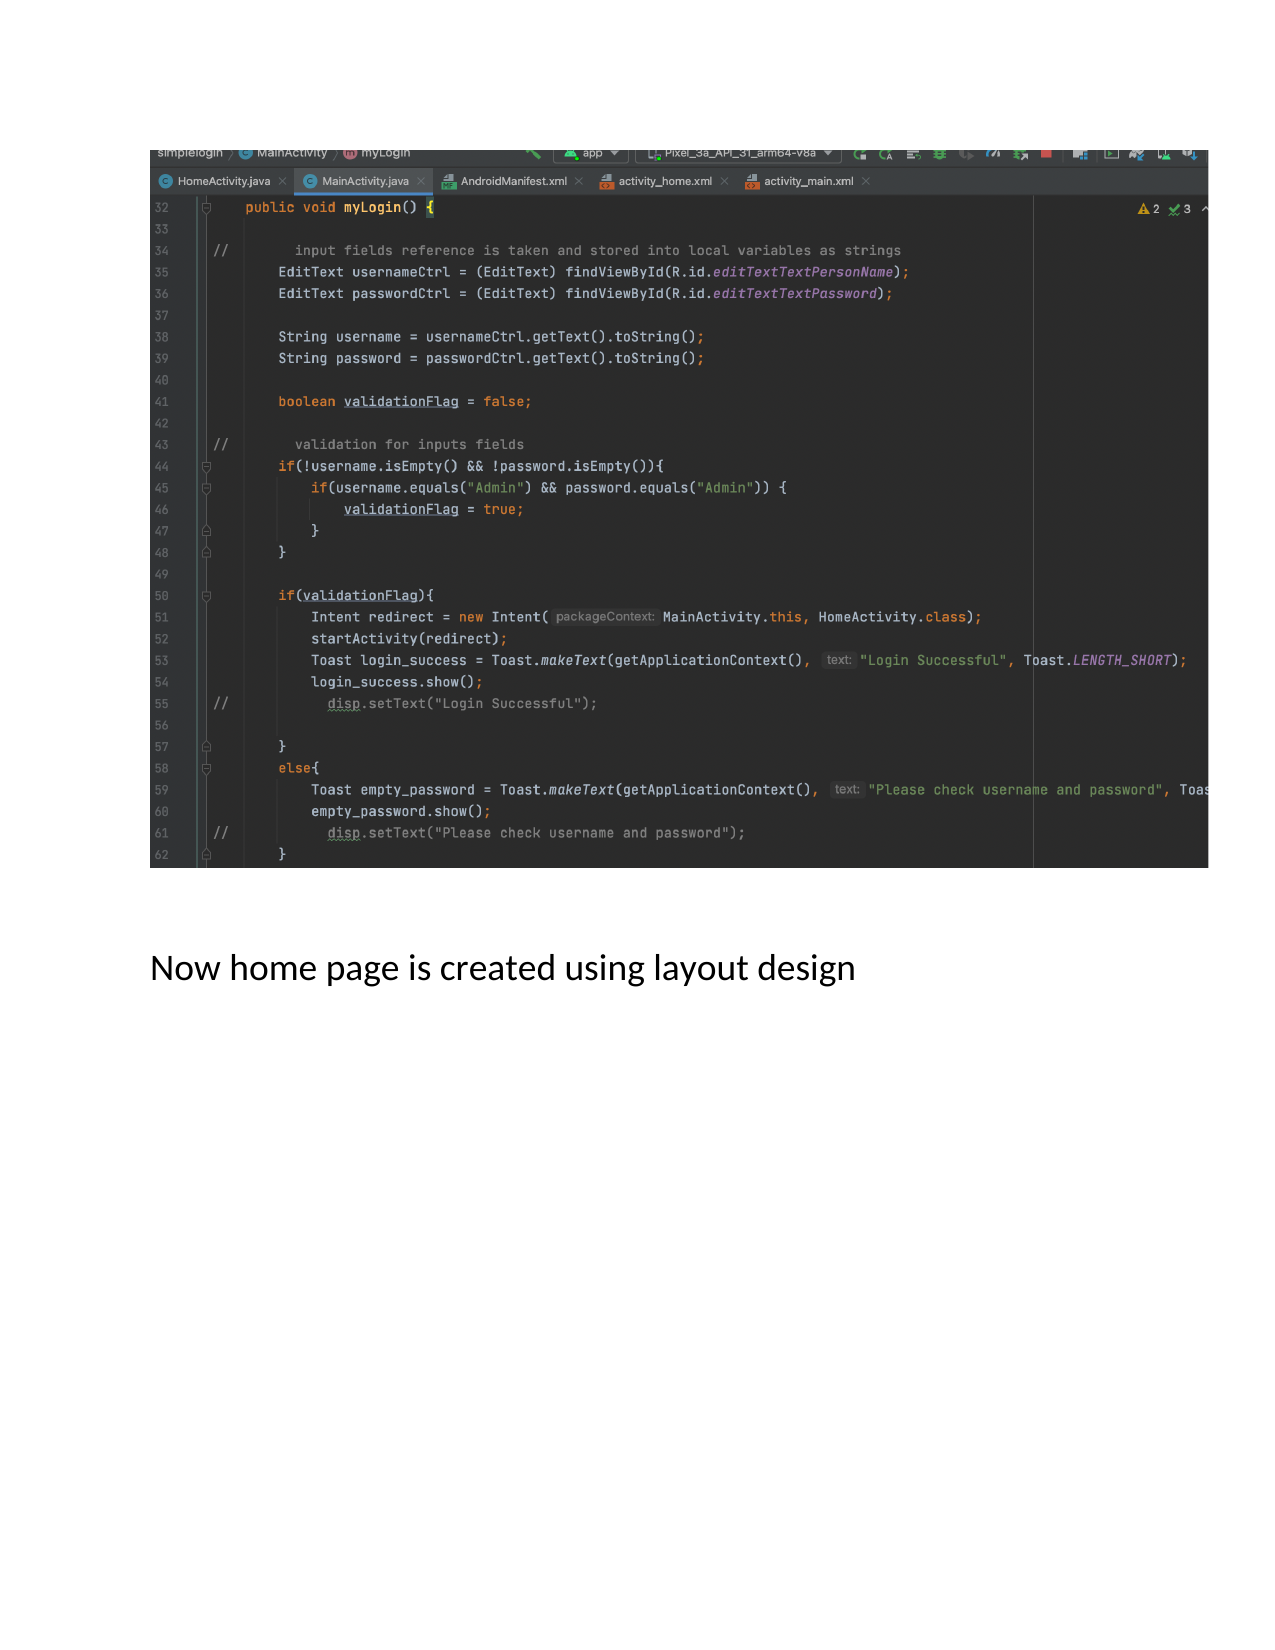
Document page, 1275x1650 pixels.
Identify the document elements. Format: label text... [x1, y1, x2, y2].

text Now home page is created using layout design [150, 943, 1125, 989]
picture [150, 150, 1209, 868]
